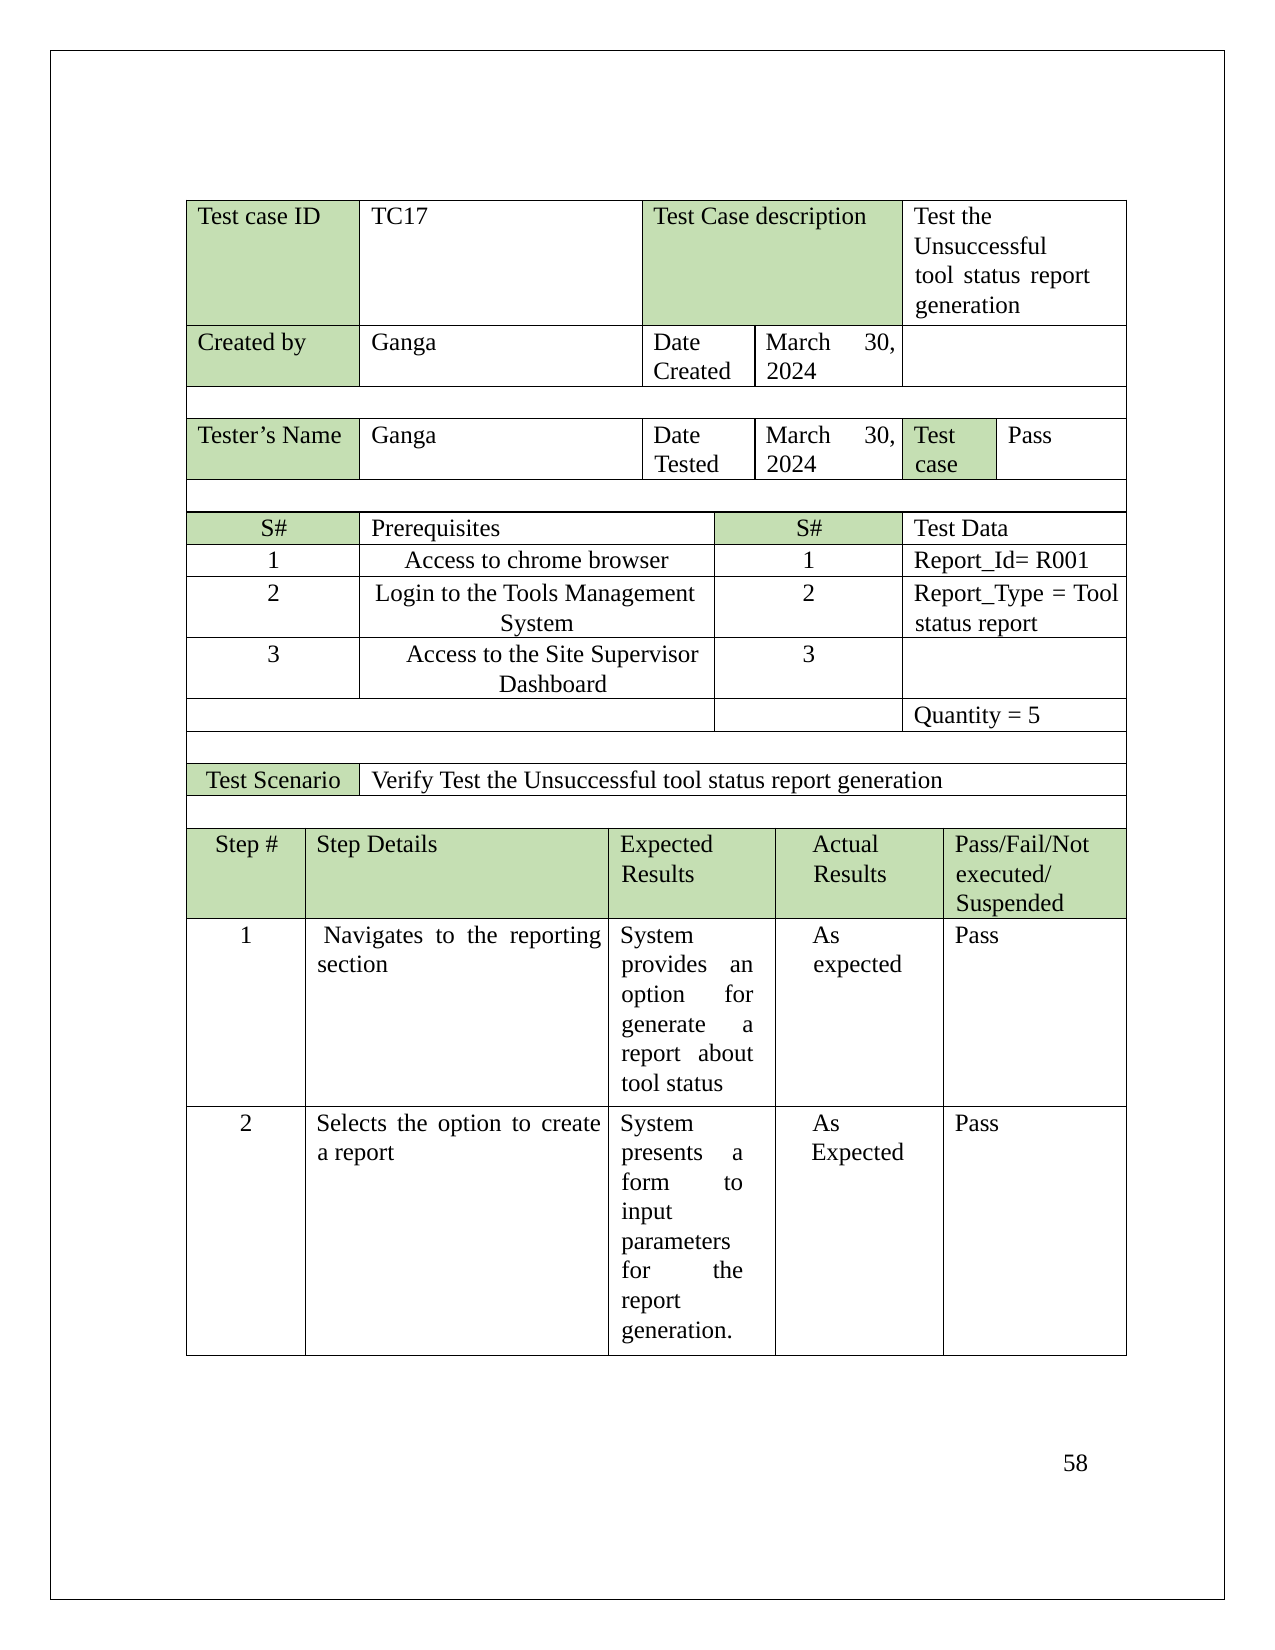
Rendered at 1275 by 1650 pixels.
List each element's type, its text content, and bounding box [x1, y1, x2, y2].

table_cell Quantity = 5 [903, 699, 1126, 731]
table_cell Test Data [903, 513, 1126, 544]
table_cell [903, 326, 1126, 386]
table_cell [187, 732, 1126, 763]
table_cell Navigates to the reporting section [306, 919, 608, 1106]
table_cell As expected [776, 919, 943, 1106]
table_cell 1 [187, 545, 359, 576]
table_cell Login to the Tools Management System [360, 577, 714, 637]
table_cell Test Scenario [187, 764, 359, 795]
table_cell Report_Type = Tool status report [903, 577, 1126, 637]
table_header Test the Unsuccessful tool status report generation [903, 201, 1126, 325]
table_cell Access to the Site Supervisor Dashboard [360, 638, 714, 698]
table_cell Actual Results [776, 829, 943, 918]
table_cell [187, 480, 1126, 511]
table_cell Prerequisites [360, 513, 714, 544]
table_cell Selects the option to create a report [306, 1107, 608, 1355]
table_cell Pass/Fail/Not executed/ Suspended [944, 829, 1126, 918]
table_cell S# [715, 513, 902, 544]
table_cell Step # [187, 829, 305, 918]
table_cell [903, 638, 1126, 698]
table_cell [187, 387, 1126, 418]
table_cell Access to chrome browser [360, 545, 714, 576]
table_cell Ganga [360, 326, 642, 386]
table_cell Pass [944, 1107, 1126, 1355]
table_cell 2 [715, 577, 902, 637]
table_cell Pass [944, 919, 1126, 1106]
table_cell Tester’s Name [187, 419, 359, 479]
table_cell 2 [187, 577, 359, 637]
table_cell System provides an option for generate a report about tool status [609, 919, 775, 1106]
table_cell As Expected [776, 1107, 943, 1355]
table_cell Created by [187, 326, 359, 386]
table_cell 2 [187, 1107, 305, 1355]
table_cell S# [187, 513, 359, 544]
table_header TC17 [360, 201, 642, 325]
table_cell 3 [187, 638, 359, 698]
table_cell Test case [903, 419, 996, 479]
table_cell March 30, 2024 [756, 419, 902, 479]
table_cell March 30, 2024 [756, 326, 902, 386]
table_cell 1 [187, 919, 305, 1106]
table_cell Step Details [306, 829, 608, 918]
table_cell System presents a form to input parameters for the report generation. [609, 1107, 775, 1355]
table_cell [187, 796, 1126, 827]
table_cell Pass [997, 419, 1126, 479]
table_cell Expected Results [609, 829, 775, 918]
table_header Test Case description [643, 201, 902, 325]
table_cell Date Created [643, 326, 754, 386]
table_header Test case ID [187, 201, 359, 325]
table_cell [187, 699, 714, 731]
table_cell Report_Id= R001 [903, 545, 1126, 576]
table_cell 1 [715, 545, 902, 576]
table_cell [715, 699, 902, 731]
table_cell Date Tested [643, 419, 754, 479]
table_cell Verify Test the Unsuccessful tool status report generation [360, 764, 1126, 795]
table_cell 3 [715, 638, 902, 698]
table_cell Ganga [360, 419, 642, 479]
